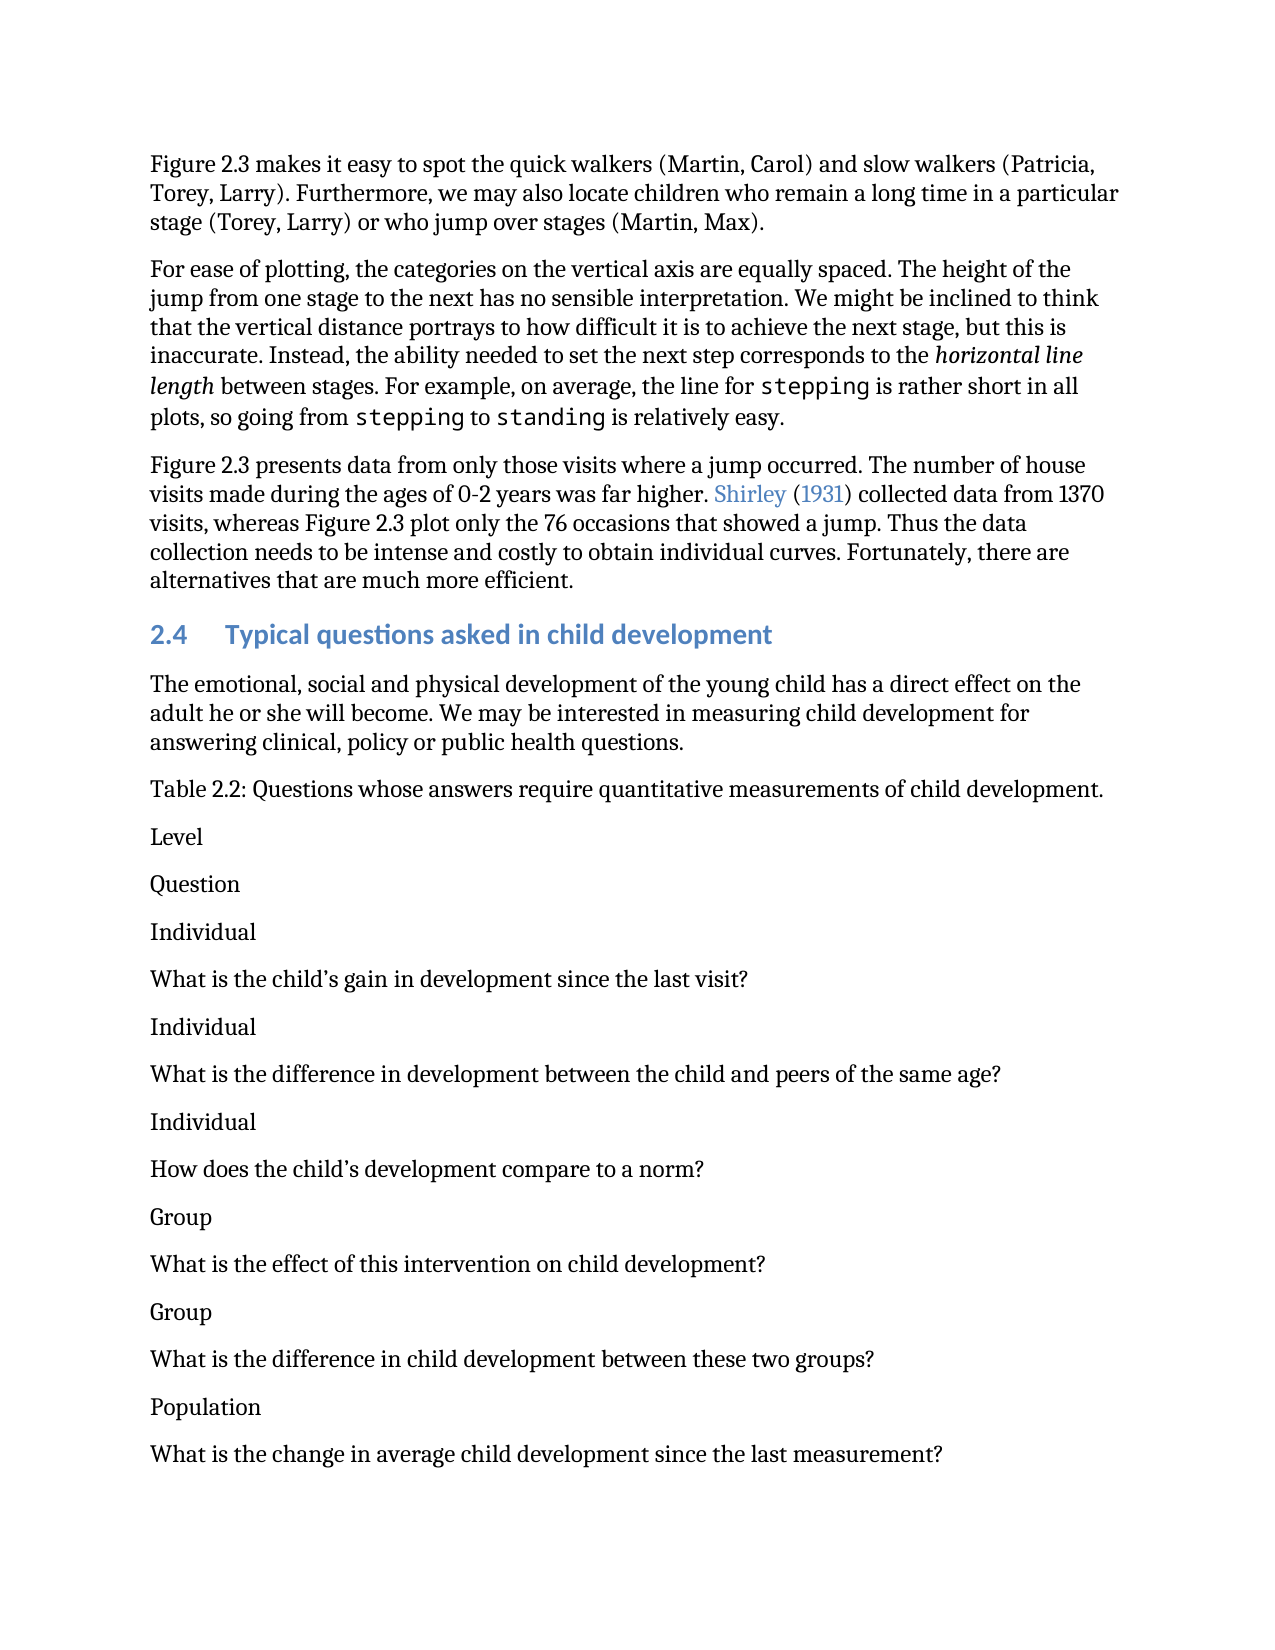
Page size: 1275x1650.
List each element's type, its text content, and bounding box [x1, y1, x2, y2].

text For ease of plotting, the categories on the vertical axis are equally spaced. The height of the jump from one stage to the next has no sensible interpretation. We might be inclined to think that the vertical distance portrays to how difficult it is to achieve the next stage, but this is inaccurate. Instead, the ability needed to set the next step corresponds to the horizontal line length between stages. For example, on average, the line for stepping is rather short in all plots, so going from stepping to standing is relatively easy. [150, 255, 1125, 432]
text What is the change in average child development since the last measurement? [150, 1440, 1125, 1469]
text Group [150, 1203, 1125, 1231]
text Individual [150, 1108, 1125, 1136]
text Figure 2.3 makes it easy to spot the quick walkers (Martin, Carol) and slow walkers (Patricia, Torey, Larry). Furthermore, we may also locate children who remain a long time in a particular stage (Torey, Larry) or who jump over stages (Martin, Max). [150, 150, 1125, 236]
subtitle 2.4 Typical questions asked in child development [150, 616, 1125, 651]
text Figure 2.3 presents data from only those visits where a jump occurred. The number of house visits made during the ages of 0-2 years was far higher. Shirley (1931) collected data from 1370 visits, whereas Figure 2.3 plot only the 76 occasions that showed a jump. Thus the data collection needs to be intense and costly to obtain individual curves. Fortunately, there are alternatives that are much more efficient. [150, 451, 1125, 595]
text Question [150, 870, 1125, 899]
text Individual [150, 918, 1125, 946]
text The emotional, social and physical development of the young child has a direct effect on the adult he or she will become. We may be interested in measuring child development for answering clinical, policy or public health questions. [150, 670, 1125, 756]
text Level [150, 823, 1125, 851]
text Population [150, 1393, 1125, 1421]
text Table 2.2: Questions whose answers require quantitative measurements of child development. [150, 775, 1125, 804]
text What is the difference in child development between these two groups? [150, 1345, 1125, 1374]
text What is the child’s gain in development since the last visit? [150, 965, 1125, 994]
text Individual [150, 1013, 1125, 1041]
text What is the effect of this intervention on child development? [150, 1250, 1125, 1279]
text How does the child’s development compare to a norm? [150, 1155, 1125, 1184]
text Group [150, 1298, 1125, 1326]
text What is the difference in development between the child and peers of the same age? [150, 1060, 1125, 1089]
